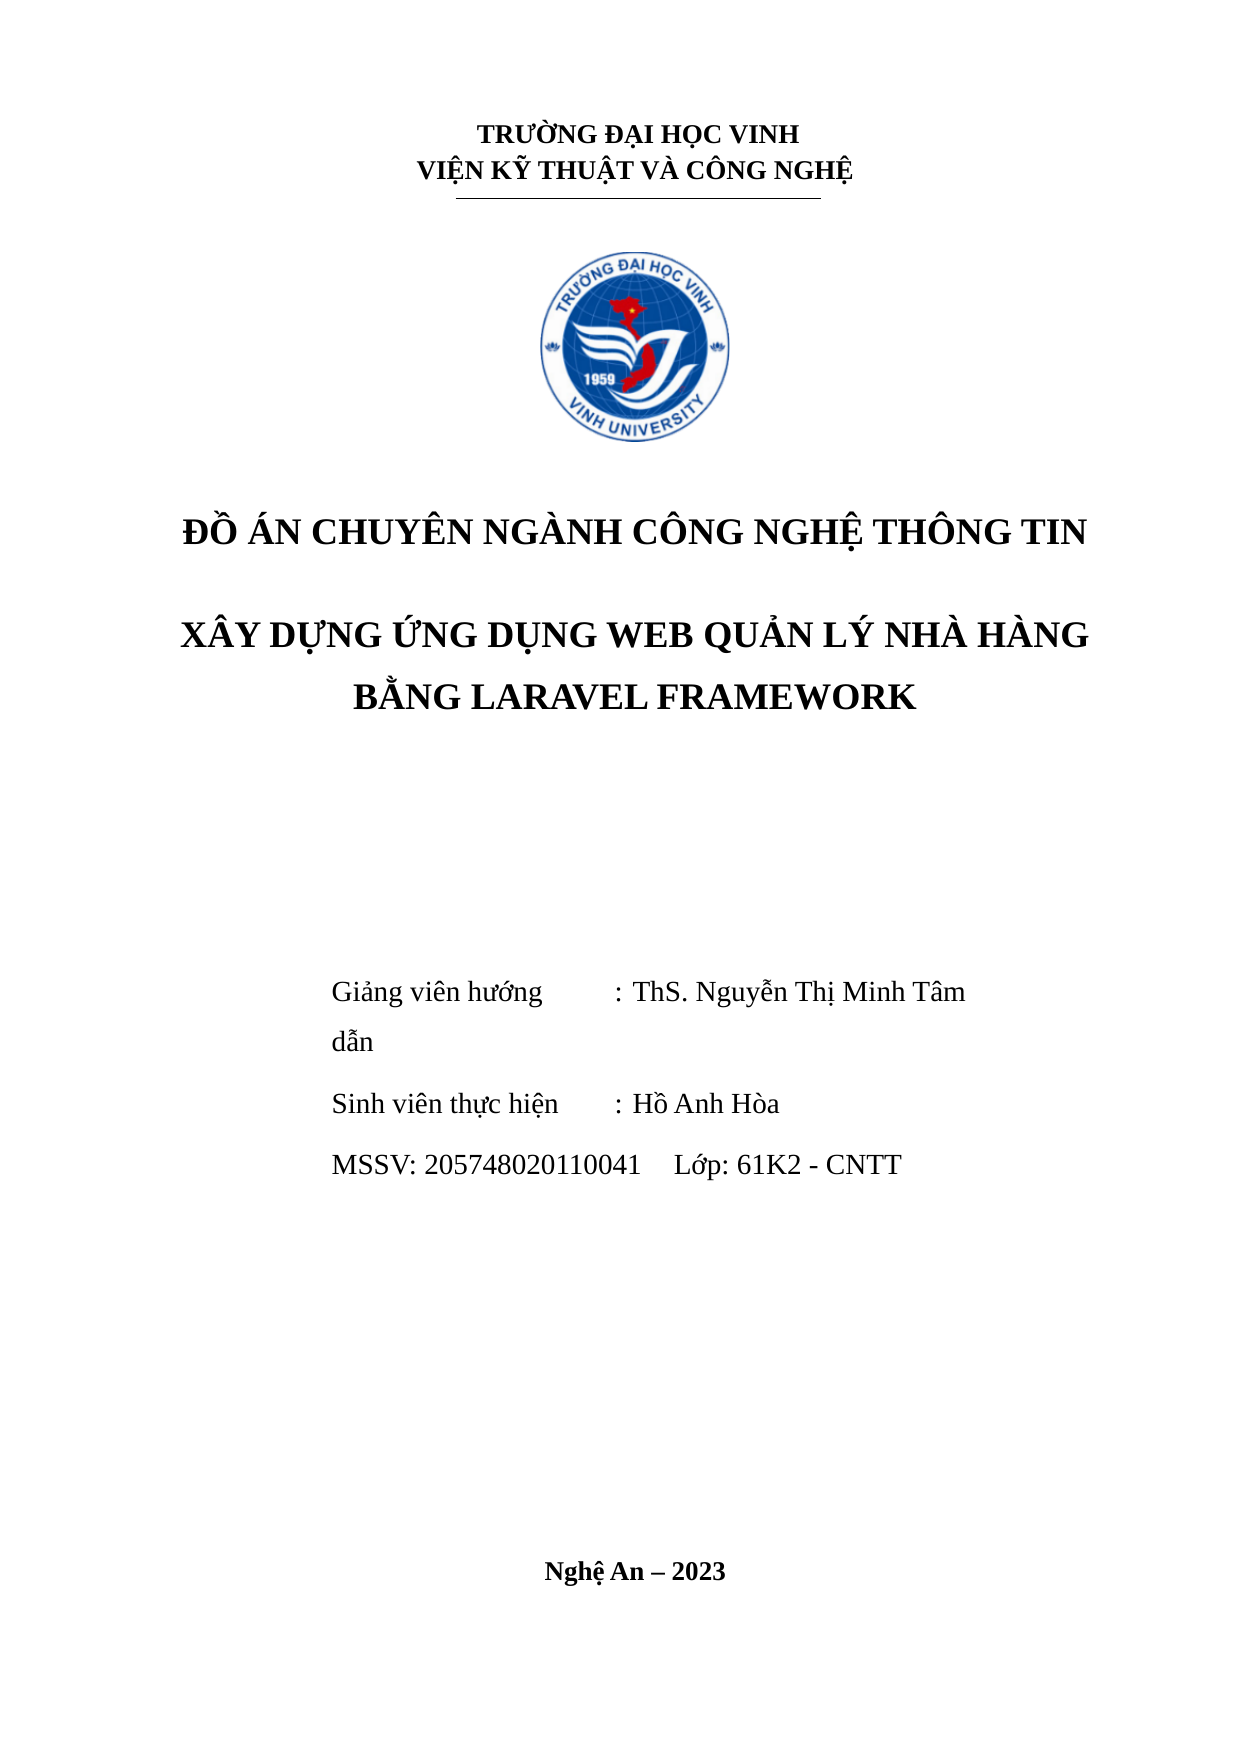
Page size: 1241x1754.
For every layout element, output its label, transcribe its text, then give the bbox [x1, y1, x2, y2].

text VIỆN KỸ THUẬT VÀ CÔNG NGHỆ [148, 154, 1122, 185]
table_cell MSSV: 205748020110041 [309, 1141, 662, 1203]
table_cell Lớp: 61K2 - CNTT [662, 1141, 1046, 1203]
text XÂY DỰNG ỨNG DỤNG WEB QUẢN LÝ NHÀ HÀNG [148, 613, 1122, 656]
table_header : [603, 968, 633, 1079]
table_header ThS. Nguyễn Thị Minh Tâm [633, 968, 1046, 1079]
text Nghệ An – 2023 [148, 1555, 1122, 1586]
table_cell Sinh viên thực hiện [309, 1080, 603, 1141]
table_cell : [603, 1080, 633, 1141]
text BẰNG LARAVEL FRAMEWORK [148, 675, 1122, 718]
picture [540, 252, 730, 442]
table_cell Hồ Anh Hòa [633, 1080, 1046, 1141]
text ĐỒ ÁN CHUYÊN NGÀNH CÔNG NGHỆ THÔNG TIN [148, 509, 1122, 552]
table_header Giảng viên hướng dẫn [309, 968, 603, 1079]
text TRƯỜNG ĐẠI HỌC VINH [148, 118, 1122, 149]
